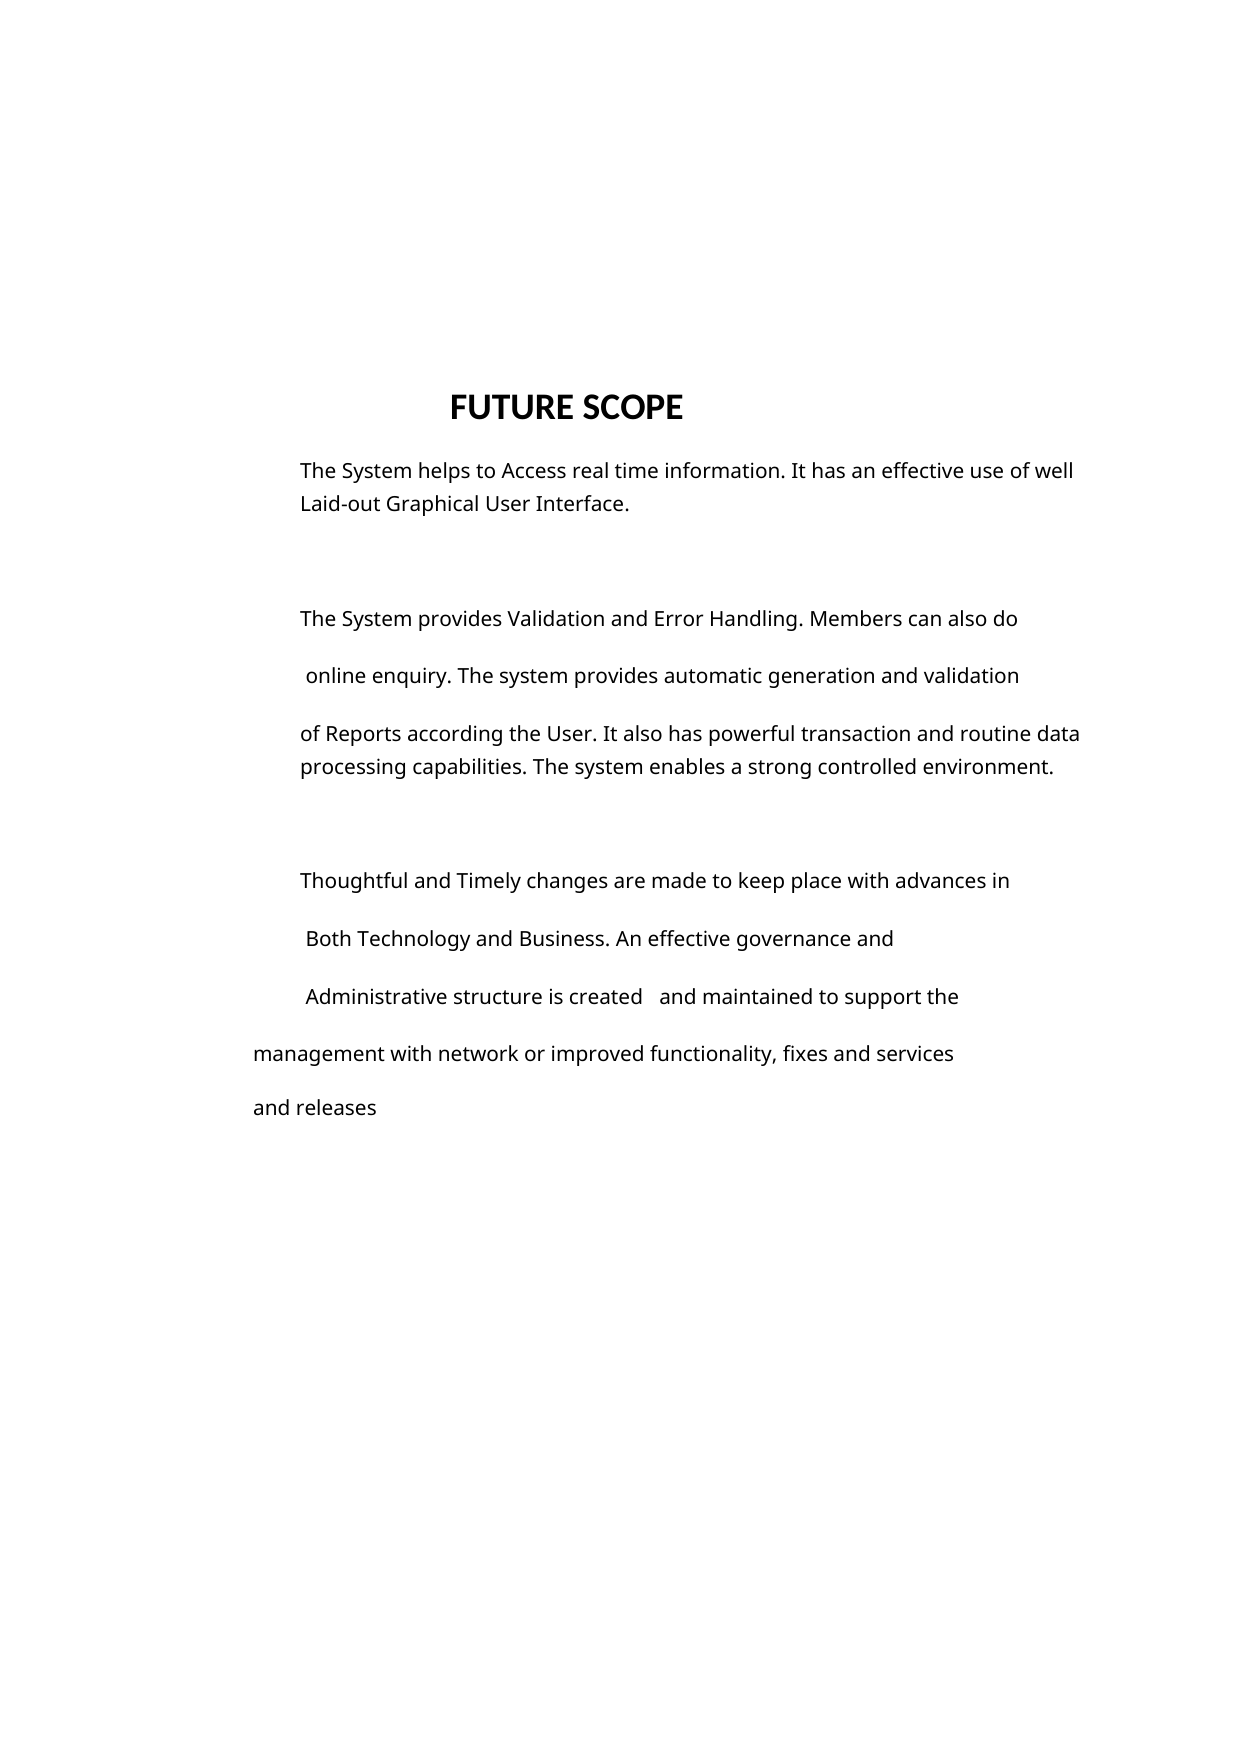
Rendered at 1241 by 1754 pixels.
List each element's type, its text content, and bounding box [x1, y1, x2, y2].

text Thoughtful and Timely changes are made to keep place with advances in [300, 867, 1090, 895]
text and releases [150, 1093, 1090, 1121]
text The System provides Validation and Error Handling. Members can also do [300, 604, 1090, 632]
text FUTURE SCOPE [375, 383, 1090, 428]
text online enquiry. The system provides automatic generation and validation [300, 662, 1090, 690]
text management with network or improved functionality, fixes and services [150, 1039, 1090, 1068]
text The System helps to Access real time information. It has an effective use of well Laid-out Graphical User Interface. [300, 456, 1090, 517]
text of Reports according the User. It also has powerful transaction and routine data processing capabilities. The system enables a strong controlled environment. [300, 719, 1090, 780]
text Both Technology and Business. An effective governance and [300, 924, 1090, 953]
text Administrative structure is created and maintained to support the [300, 982, 1090, 1010]
